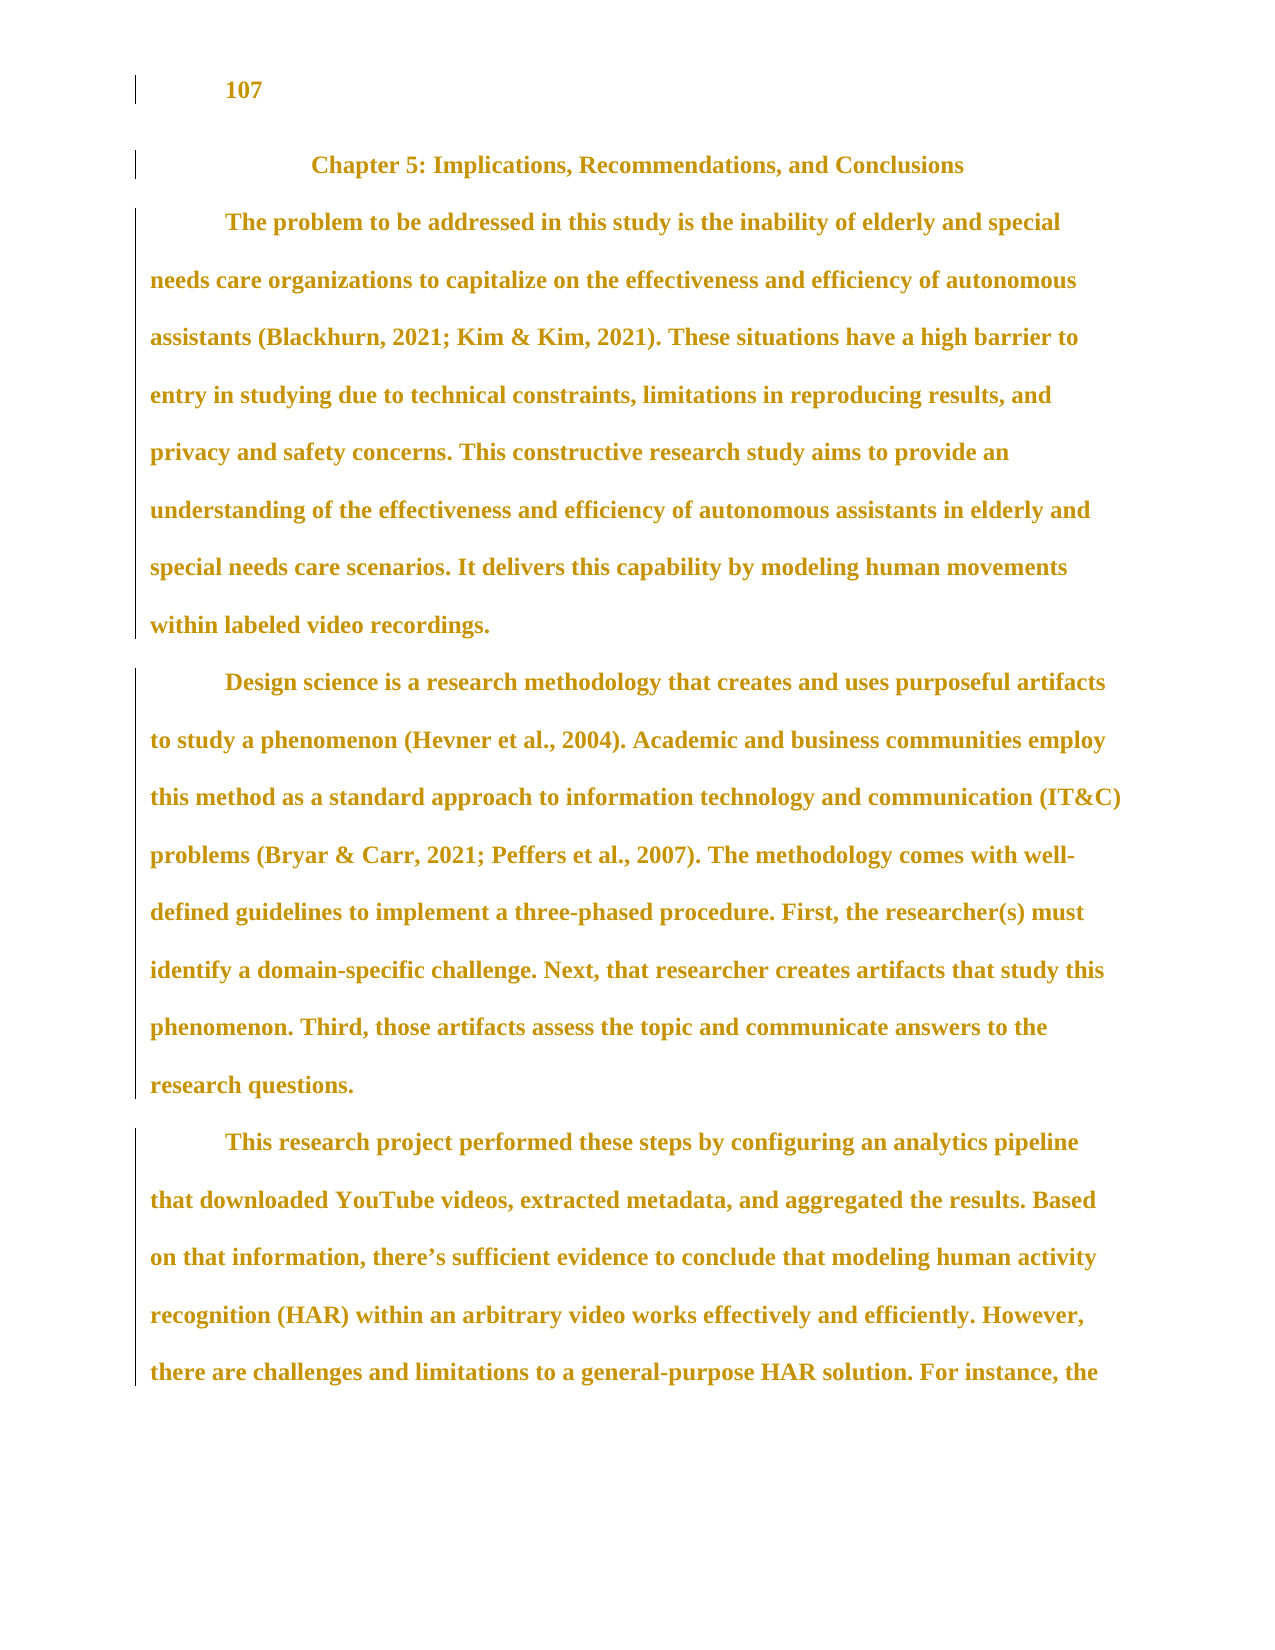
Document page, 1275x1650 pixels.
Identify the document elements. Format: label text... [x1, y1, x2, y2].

subtitle Chapter 5: Implications, Recommendations, and Conclusions [150, 150, 1125, 179]
text Design science is a research methodology that creates and uses purposeful artifacts to study a phenomenon (Hevner et al., 2004). Academic and business communities employ this method as a standard approach to information technology and communication (IT&C) problems (Bryar & Carr, 2021; Peffers et al., 2007). The methodology comes with well-defined guidelines to implement a three-phased procedure. First, the researcher(s) must identify a domain-specific challenge. Next, that researcher creates artifacts that study this phenomenon. Third, those artifacts assess the topic and communicate answers to the research questions. [150, 667, 1125, 1099]
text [150, 1127, 1125, 1386]
text The problem to be addressed in this study is the inability of elderly and special needs care organizations to capitalize on the effectiveness and efficiency of autonomous assistants (Blackhurn, 2021; Kim & Kim, 2021). These situations have a high barrier to entry in studying due to technical constraints, limitations in reproducing results, and privacy and safety concerns. This constructive research study aims to provide an understanding of the effectiveness and efficiency of autonomous assistants in elderly and special needs care scenarios. It delivers this capability by modeling human movements within labeled video recordings. [150, 207, 1125, 639]
